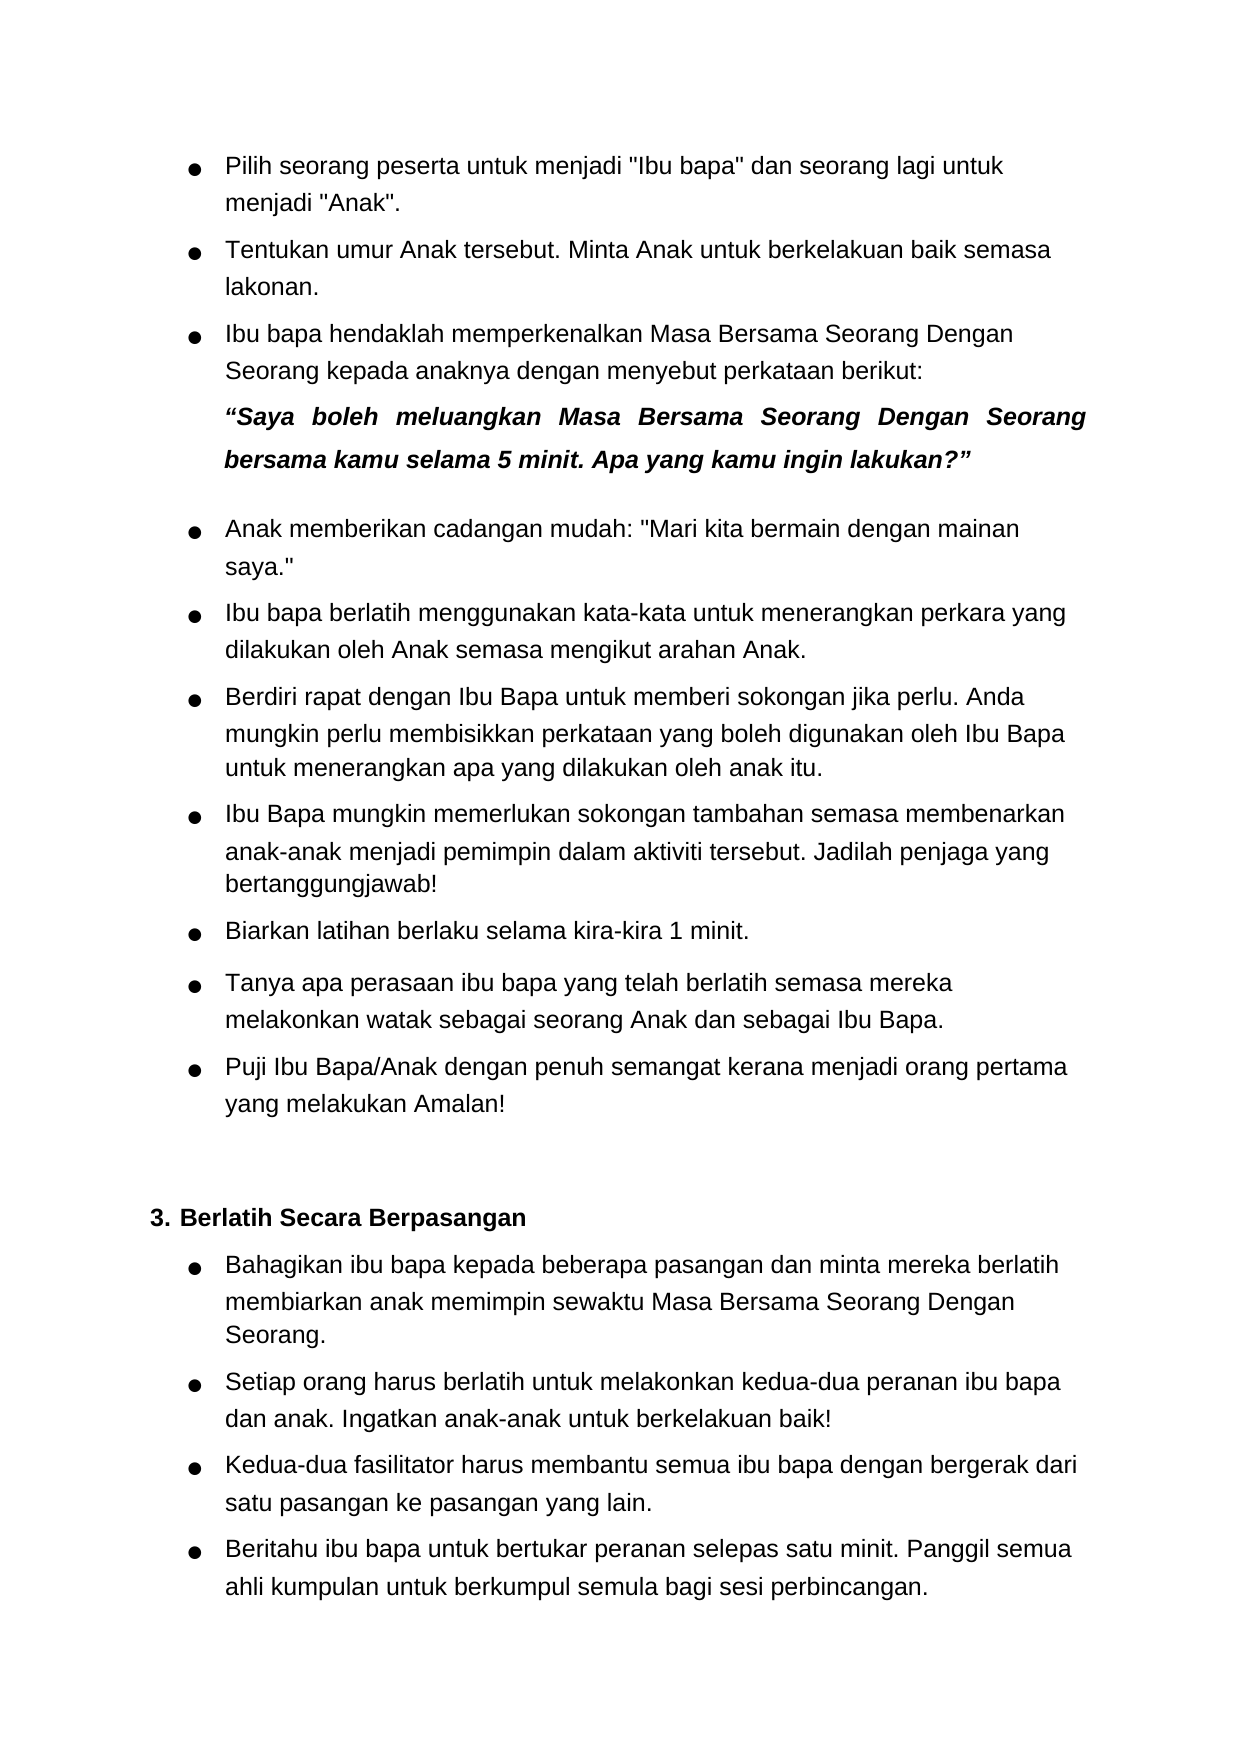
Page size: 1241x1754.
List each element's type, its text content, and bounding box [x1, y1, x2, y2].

list Tentukan umur Anak tersebut. Minta Anak untuk berkelakuan baik semasa lakonan. [187, 234, 1090, 301]
list Puji Ibu Bapa/Anak dengan penuh semangat kerana menjadi orang pertama yang melakukan Amalan! [187, 1051, 1090, 1118]
list Ibu bapa berlatih menggunakan kata-kata untuk menerangkan perkara yang dilakukan oleh Anak semasa mengikut arahan Anak. [187, 597, 1090, 664]
list Setiap orang harus berlatih untuk melakonkan kedua-dua peranan ibu bapa dan anak. Ingatkan anak-anak untuk berkelakuan baik! [187, 1365, 1090, 1432]
list Ibu Bapa mungkin memerlukan sokongan tambahan semasa membenarkan anak-anak menjadi pemimpin dalam aktiviti tersebut. Jadilah penjaga yang bertanggungjawab! [187, 798, 1090, 898]
list Berdiri rapat dengan Ibu Bapa untuk memberi sokongan jika perlu. Anda mungkin perlu membisikkan perkataan yang boleh digunakan oleh Ibu Bapa untuk menerangkan apa yang dilakukan oleh anak itu. [187, 681, 1090, 781]
list Biarkan latihan berlaku selama kira-kira 1 minit. [187, 915, 1090, 949]
list Anak memberikan cadangan mudah: "Mari kita bermain dengan mainan saya." [187, 513, 1090, 580]
list Beritahu ibu bapa untuk bertukar peranan selepas satu minit. Panggil semua ahli kumpulan untuk berkumpul semula bagi sesi perbincangan. [187, 1533, 1090, 1600]
list Tanya apa perasaan ibu bapa yang telah berlatih semasa mereka melakonkan watak sebagai seorang Anak dan sebagai Ibu Bapa. [187, 967, 1090, 1034]
list Berlatih Secara Berpasangan [150, 1203, 1090, 1232]
list Kedua-dua fasilitator harus membantu semua ibu bapa dengan bergerak dari satu pasangan ke pasangan yang lain. [187, 1449, 1090, 1516]
list Ibu bapa hendaklah memperkenalkan Masa Bersama Seorang Dengan Seorang kepada anaknya dengan menyebut perkataan berikut: [187, 318, 1090, 385]
text “Saya boleh meluangkan Masa Bersama Seorang Dengan Seorang bersama kamu selama 5 minit. Apa yang kamu ingin lakukan?” [224, 402, 1090, 474]
list Pilih seorang peserta untuk menjadi "Ibu bapa" dan seorang lagi untuk menjadi "Anak". [187, 150, 1090, 217]
list Bahagikan ibu bapa kepada beberapa pasangan dan minta mereka berlatih membiarkan anak memimpin sewaktu Masa Bersama Seorang Dengan Seorang. [187, 1248, 1090, 1348]
